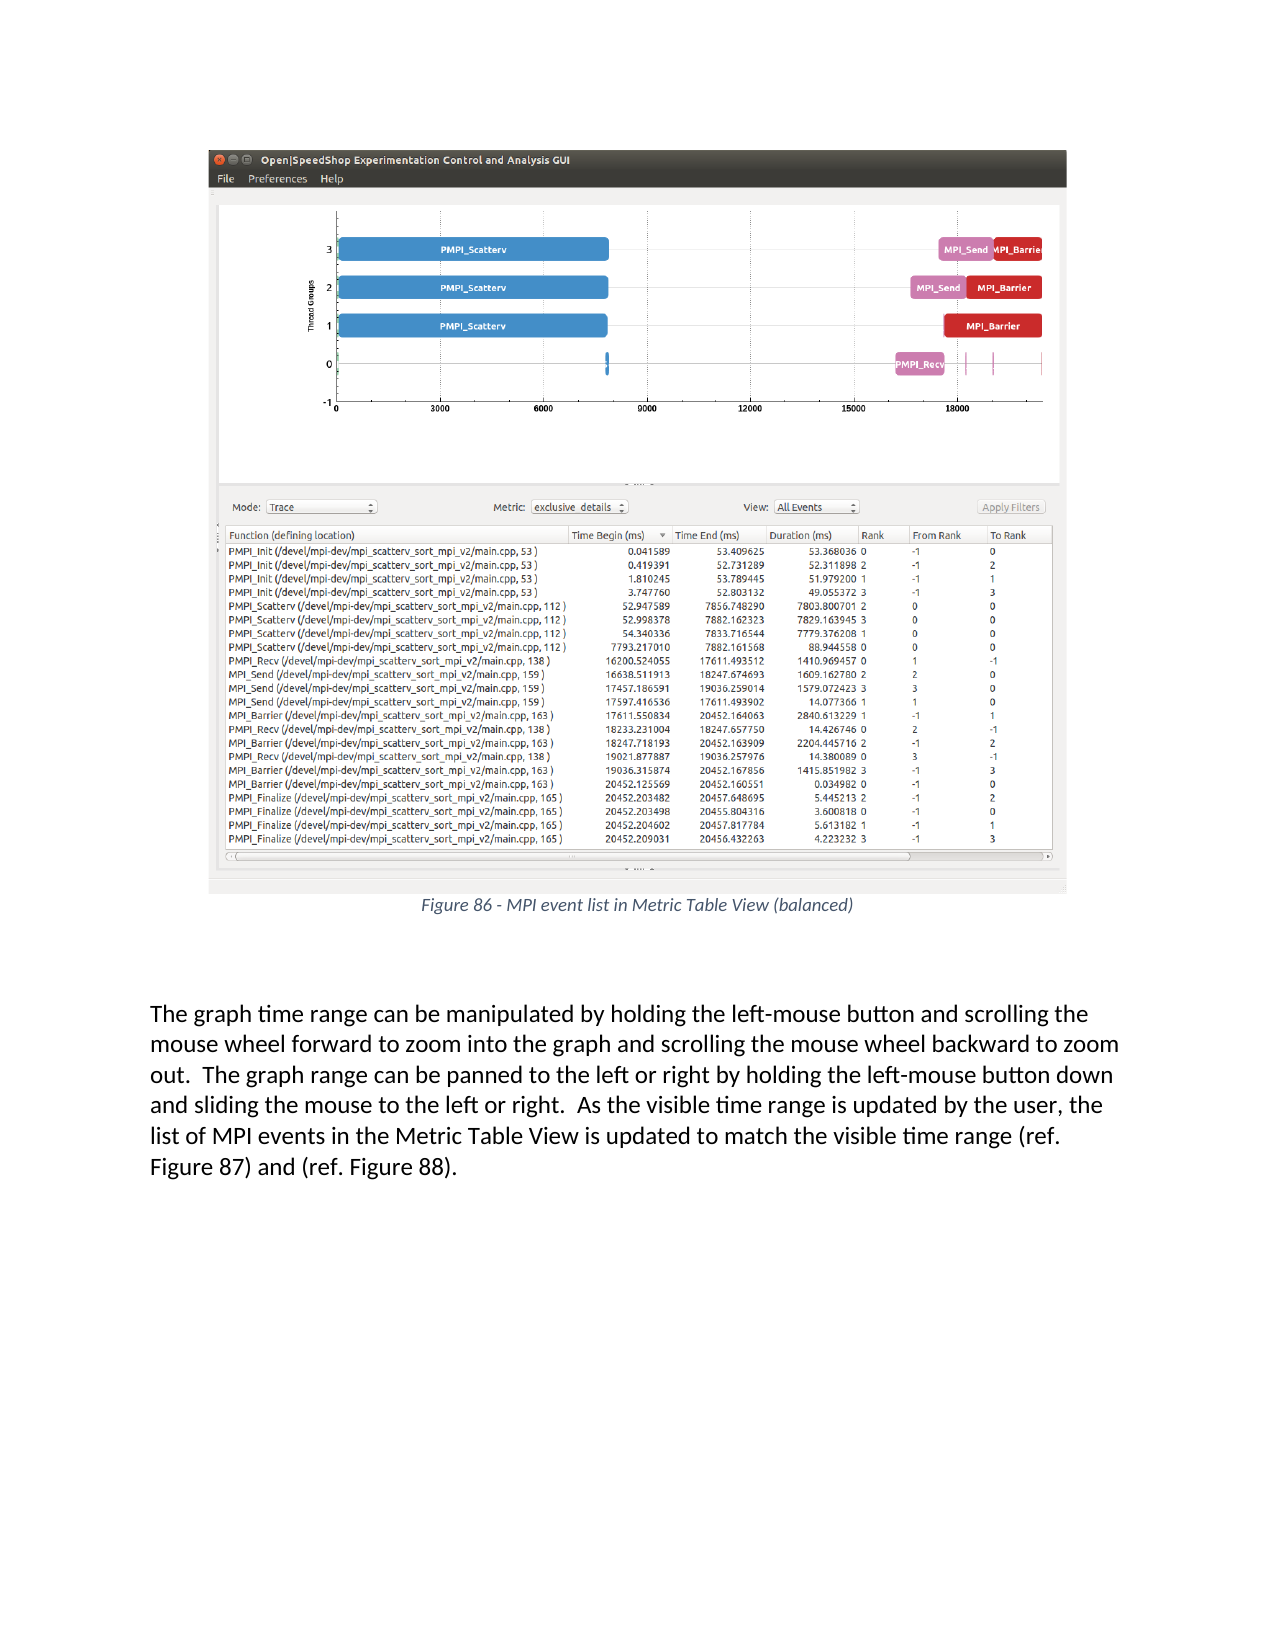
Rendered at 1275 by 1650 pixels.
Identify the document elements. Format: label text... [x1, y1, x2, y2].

text The graph time range can be manipulated by holding the left-mouse button and scrolling the mouse wheel forward to zoom into the graph and scrolling the mouse wheel backward to zoom out. The graph range can be panned to the left or right by holding the left-mouse button down and sliding the mouse to the left or right. As the visible time range is updated by the user, the list of MPI events in the Metric Table View is updated to match the visible time range (ref. Figure 87) and (ref. Figure 88). [150, 998, 1125, 1181]
text Figure 86 - MPI event list in Metric Table View (balanced) [150, 893, 1125, 916]
picture [208, 150, 1067, 894]
